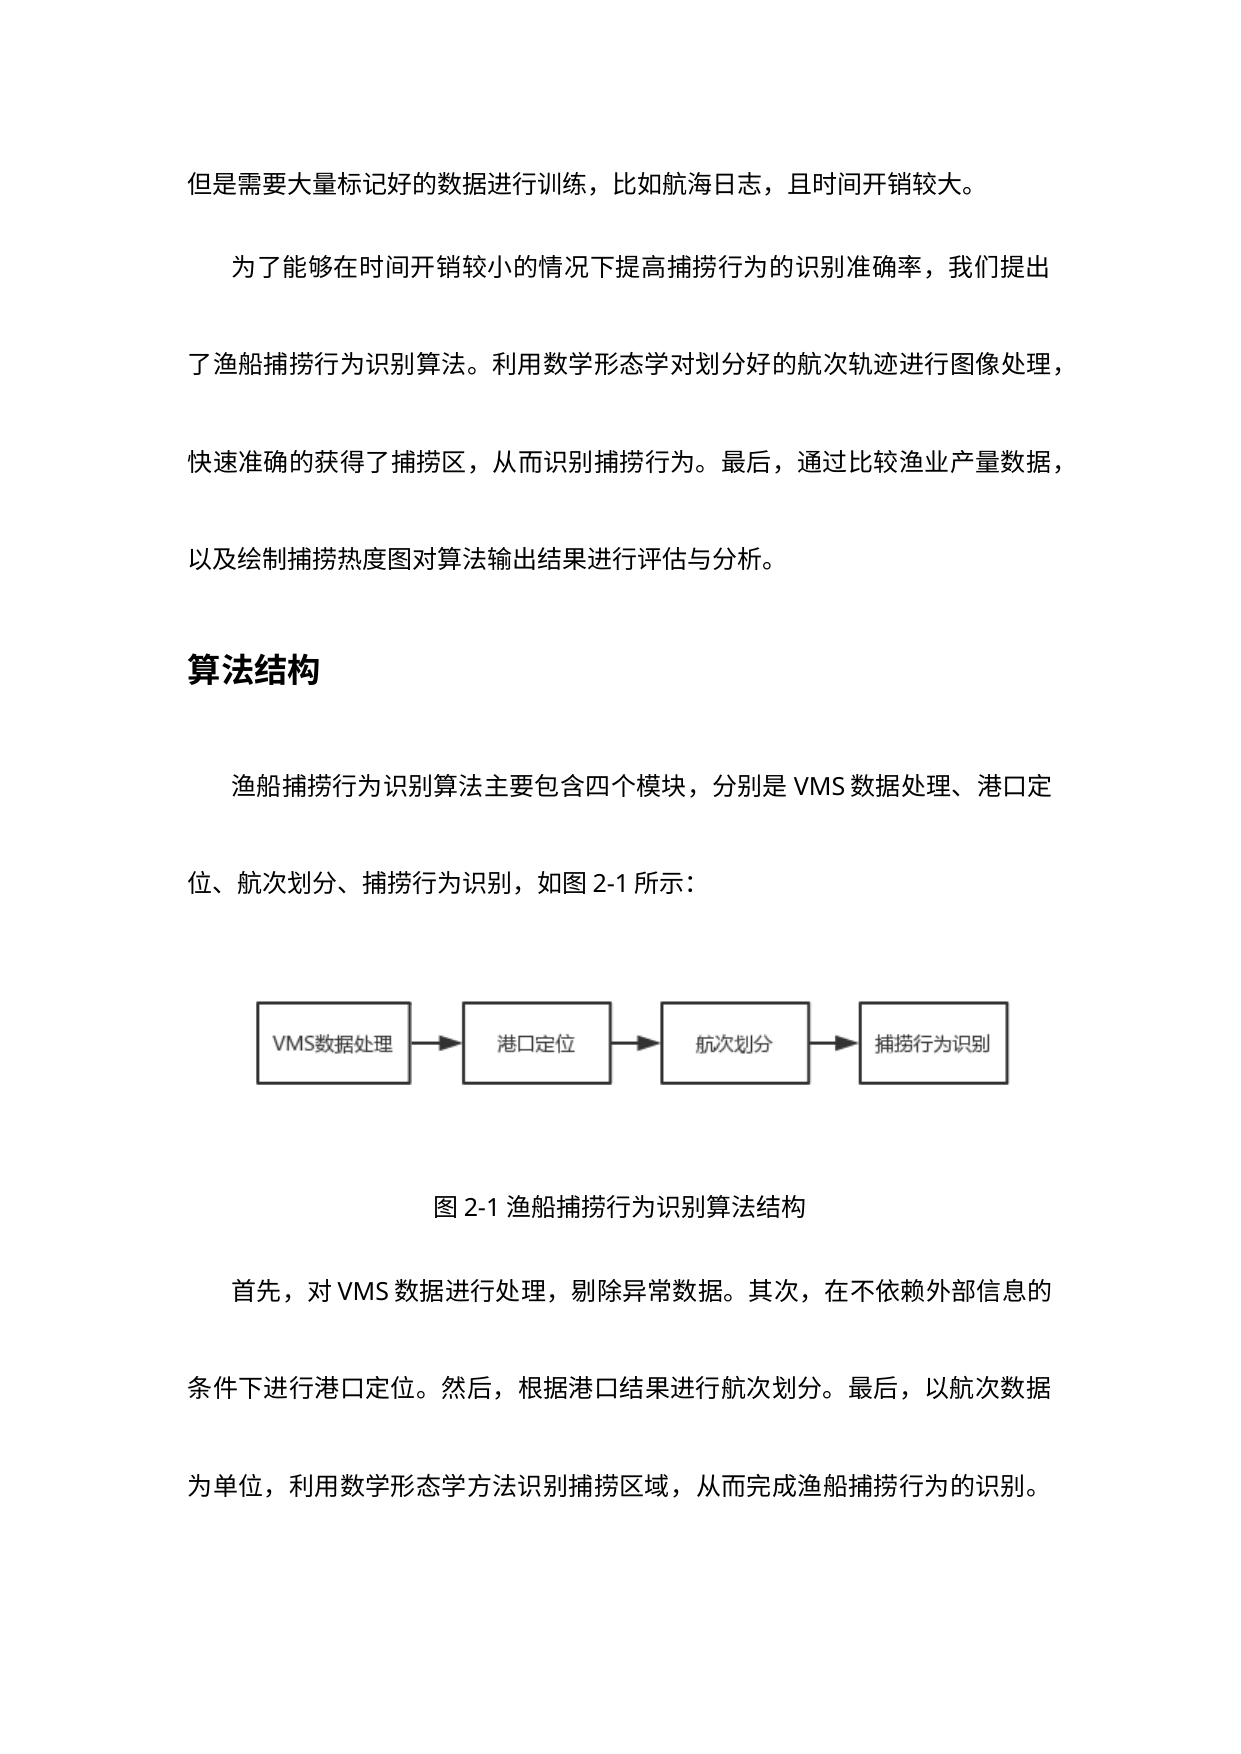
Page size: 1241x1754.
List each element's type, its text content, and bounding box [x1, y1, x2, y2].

picture [187, 932, 1053, 1131]
text 图2-1 渔船捕捞行为识别算法结构 [187, 1173, 1053, 1238]
text 为了能够在时间开销较小的情况下提高捕捞行为的识别准确率，我们提出了渔船捕捞行为识别算法。利用数学形态学对划分好的航次轨迹进行图像处理，快速准确的获得了捕捞区，从而识别捕捞行为。最后，通过比较渔业产量数据，以及绘制捕捞热度图对算法输出结果进行评估与分析。 [187, 233, 1053, 591]
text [187, 1257, 1053, 1517]
subtitle 算法结构 [187, 636, 1053, 701]
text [187, 150, 1053, 215]
text 渔船捕捞行为识别算法主要包含四个模块，分别是VMS数据处理、港口定位、航次划分、捕捞行为识别，如图2-1所示： [187, 752, 1053, 914]
